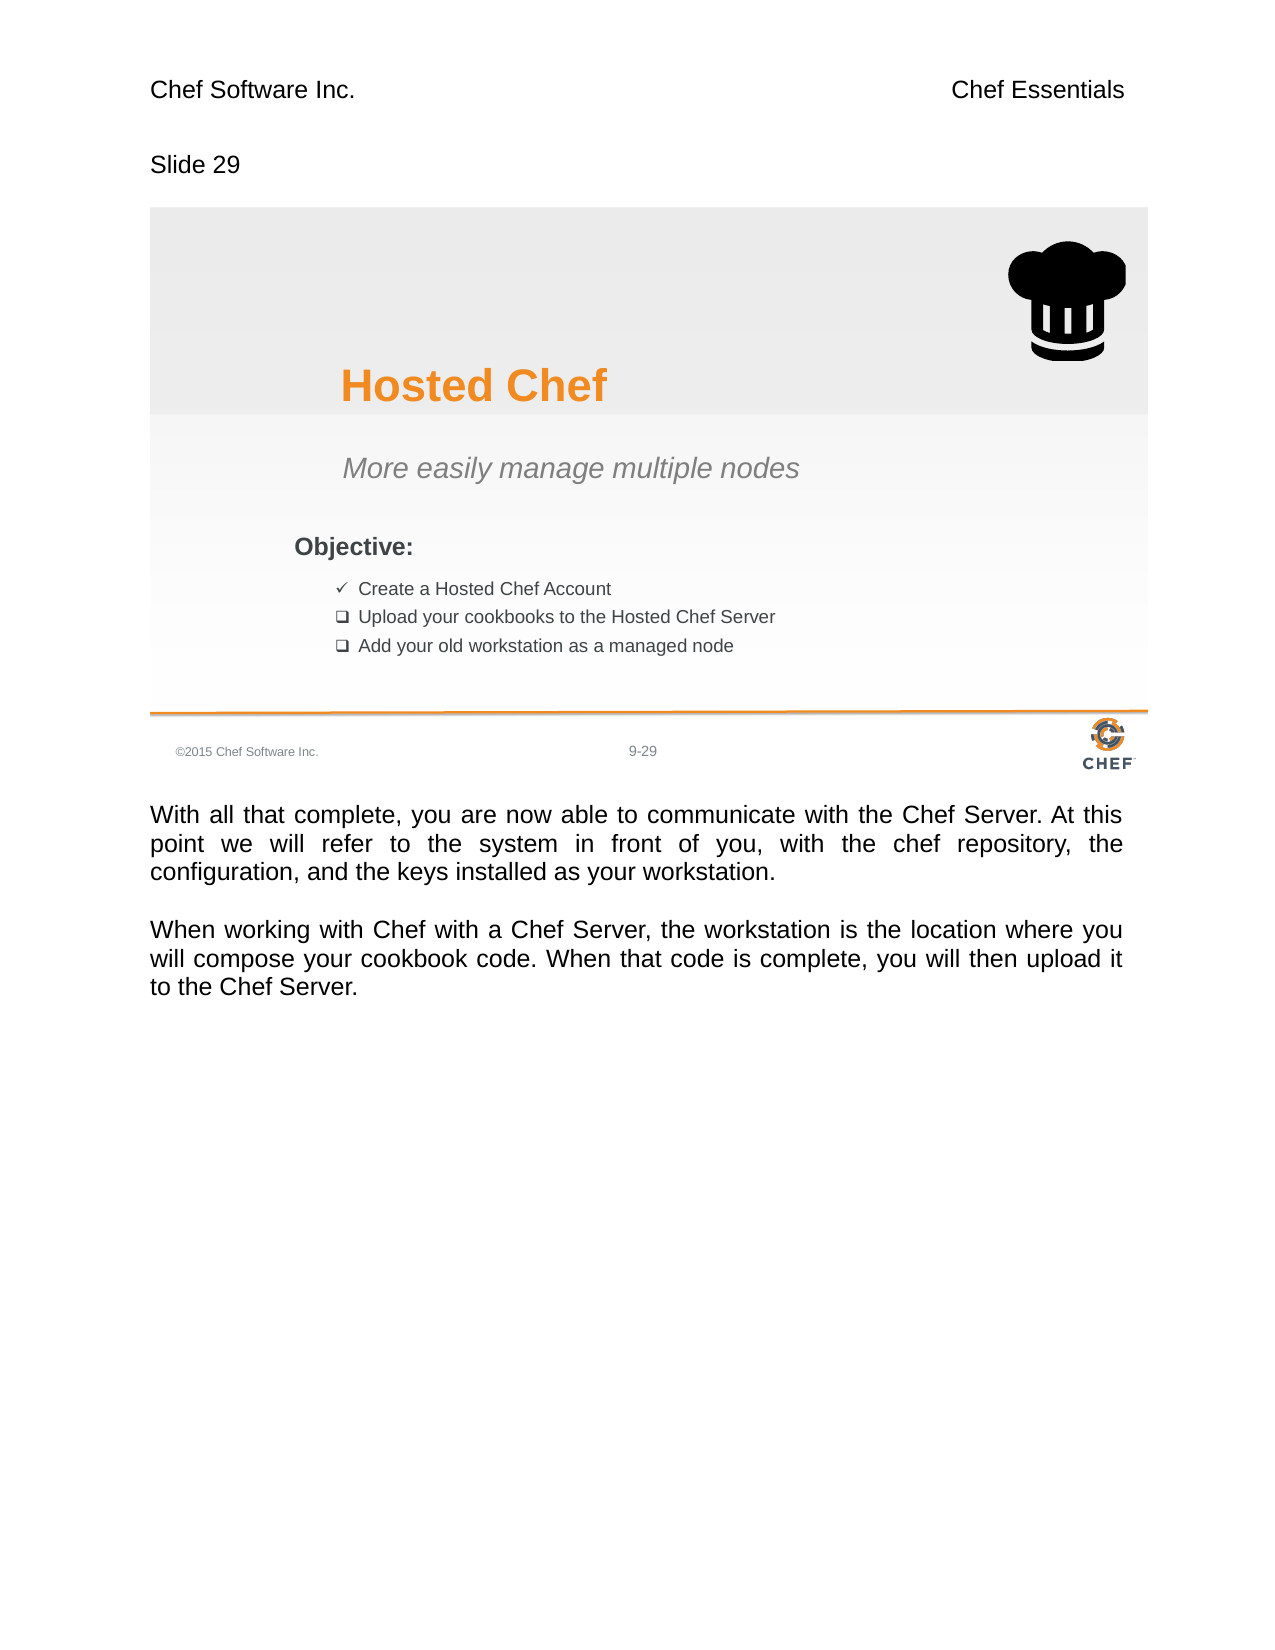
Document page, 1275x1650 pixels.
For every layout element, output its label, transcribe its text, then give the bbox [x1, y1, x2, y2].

text When working with Chef with a Chef Server, the workstation is the location where you will compose your cookbook code. When that code is complete, you will then upload it to the Chef Server. [150, 915, 1125, 1001]
text With all that complete, you are now able to communicate with the Chef Server. At this point we will refer to the system in front of you, with the chef repository, the configuration, and the keys installed as your workstation. [150, 800, 1125, 886]
text Slide 29 [150, 150, 1125, 179]
